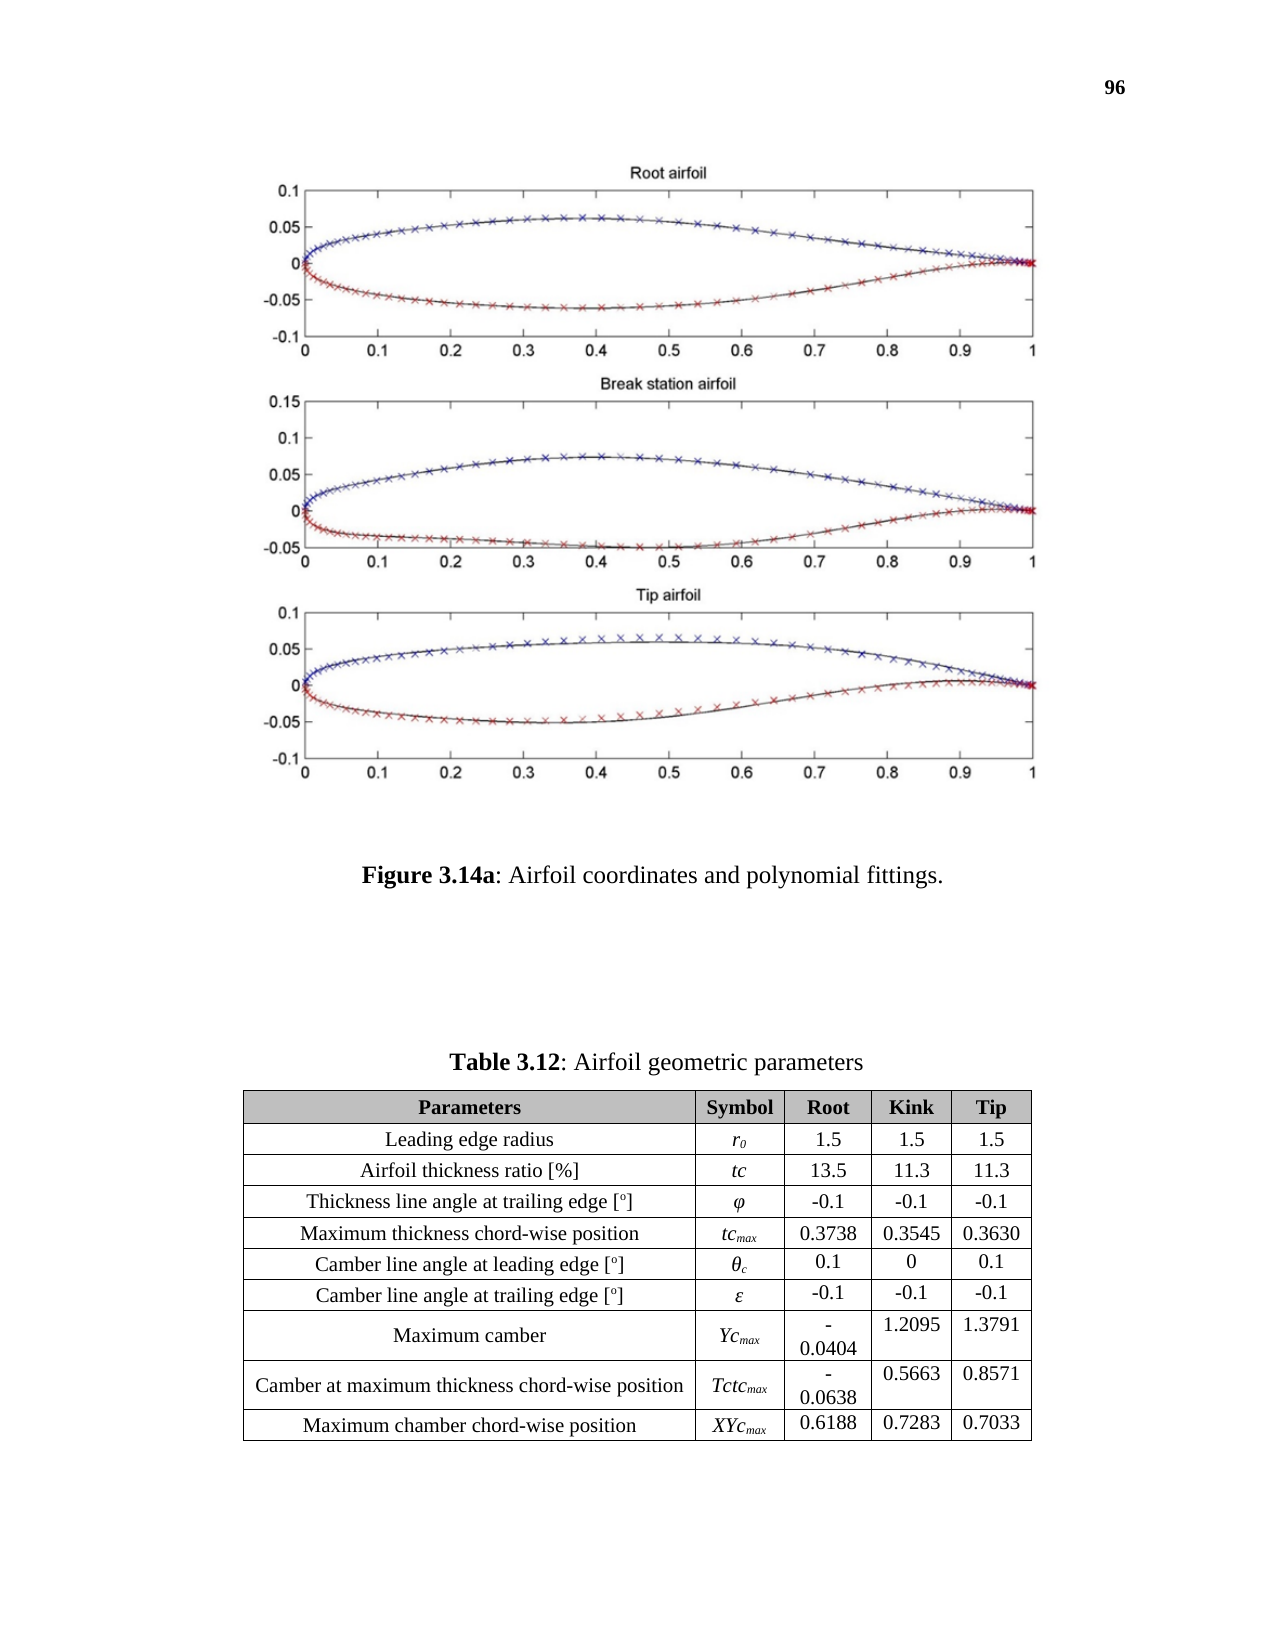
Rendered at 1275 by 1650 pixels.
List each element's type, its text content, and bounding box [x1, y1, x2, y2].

table_header Root [785, 1091, 871, 1123]
table_header Parameters [244, 1091, 695, 1123]
table_cell -0.1 [785, 1186, 871, 1217]
table_cell 11.3 [872, 1155, 951, 1185]
table_cell -0.0638 [785, 1361, 871, 1409]
table_cell -0.0404 [785, 1311, 871, 1359]
table_cell tcmax [696, 1218, 784, 1248]
table_cell θc [696, 1249, 784, 1279]
table_cell 1.5 [952, 1124, 1031, 1154]
text Figure 3.14a: Airfoil coordinates and polynomial fittings. [150, 860, 1125, 889]
table_cell Camber line angle at trailing edge [o] [244, 1280, 695, 1310]
table_cell Tctcmax [696, 1361, 784, 1409]
table_cell 1.5 [872, 1124, 951, 1154]
table_header Kink [872, 1091, 951, 1123]
table_cell 0.6188 [785, 1410, 871, 1440]
table_cell -0.1 [952, 1280, 1031, 1310]
table_cell -0.1 [872, 1280, 951, 1310]
table_cell 0.1 [952, 1249, 1031, 1279]
table_cell Maximum thickness chord-wise position [244, 1218, 695, 1248]
table_cell tc [696, 1155, 784, 1185]
table_cell 0.8571 [952, 1361, 1031, 1409]
table_cell Ycmax [696, 1311, 784, 1359]
table_cell 1.2095 [872, 1311, 951, 1359]
table_cell Camber at maximum thickness chord-wise position [244, 1361, 695, 1409]
table_cell 0.7283 [872, 1410, 951, 1440]
table_cell 0.1 [785, 1249, 871, 1279]
table_cell 1.3791 [952, 1311, 1031, 1359]
table_cell 0.7033 [952, 1410, 1031, 1440]
table_cell Leading edge radius [244, 1124, 695, 1154]
table_cell r0 [696, 1124, 784, 1154]
table_cell Maximum camber [244, 1311, 695, 1359]
table_cell 1.5 [785, 1124, 871, 1154]
table_cell Thickness line angle at trailing edge [o] [244, 1186, 695, 1217]
table_cell Airfoil thickness ratio [%] [244, 1155, 695, 1185]
table_cell -0.1 [872, 1186, 951, 1217]
table_cell XYcmax [696, 1410, 784, 1440]
picture [183, 132, 1122, 836]
table_cell Maximum chamber chord-wise position [244, 1410, 695, 1440]
table_cell ε [696, 1280, 784, 1310]
table_cell -0.1 [952, 1186, 1031, 1217]
table_cell 0 [872, 1249, 951, 1279]
table_cell 11.3 [952, 1155, 1031, 1185]
table_cell 0.3630 [952, 1218, 1031, 1248]
table_cell Camber line angle at leading edge [o] [244, 1249, 695, 1279]
table_cell 13.5 [785, 1155, 871, 1185]
table_cell 0.3545 [872, 1218, 951, 1248]
table_header Symbol [696, 1091, 784, 1123]
table_cell φ [696, 1186, 784, 1217]
table_cell 0.3738 [785, 1218, 871, 1248]
table_header Tip [952, 1091, 1031, 1123]
table_cell 0.5663 [872, 1361, 951, 1409]
list Table 3.12: Airfoil geometric parameters [187, 1047, 1125, 1076]
table_cell -0.1 [785, 1280, 871, 1310]
